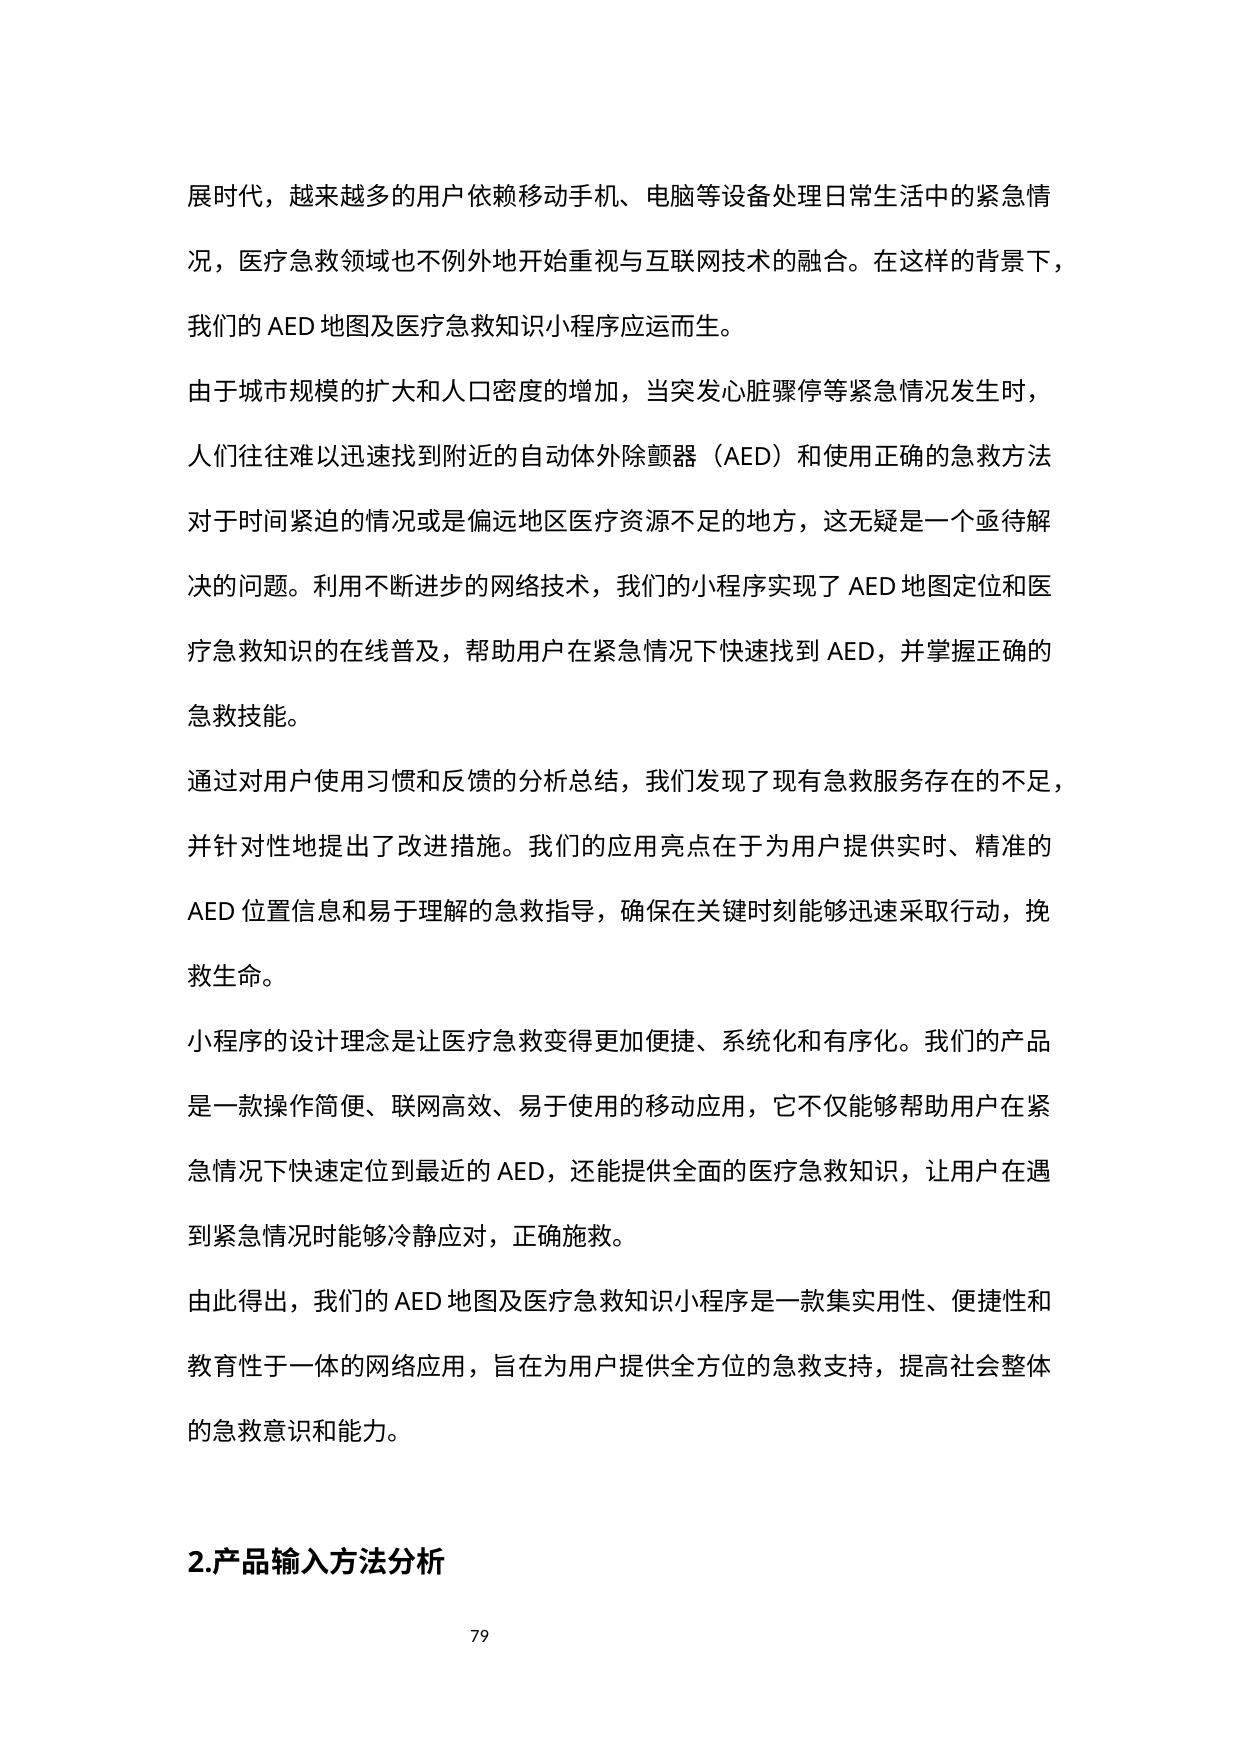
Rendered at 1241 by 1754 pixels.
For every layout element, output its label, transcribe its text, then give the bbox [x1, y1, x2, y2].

text 2.产品输入方法分析 [187, 1527, 1053, 1592]
text 由于城市规模的扩大和人口密度的增加，当突发心脏骤停等紧急情况发生时，人们往往难以迅速找到附近的自动体外除颤器（AED）和使用正确的急救方法。对于时间紧迫的情况或是偏远地区医疗资源不足的地方，这无疑是一个亟待解决的问题。利用不断进步的网络技术，我们的小程序实现了AED地图定位和医疗急救知识的在线普及，帮助用户在紧急情况下快速找到AED，并掌握正确的急救技能。 [187, 357, 1053, 747]
text 小程序的设计理念是让医疗急救变得更加便捷、系统化和有序化。我们的产品是一款操作简便、联网高效、易于使用的移动应用，它不仅能够帮助用户在紧急情况下快速定位到最近的AED，还能提供全面的医疗急救知识，让用户在遇到紧急情况时能够冷静应对，正确施救。 [187, 1007, 1053, 1267]
text 通过对用户使用习惯和反馈的分析总结，我们发现了现有急救服务存在的不足，并针对性地提出了改进措施。我们的应用亮点在于为用户提供实时、精准的AED位置信息和易于理解的急救指导，确保在关键时刻能够迅速采取行动，挽救生命。 [187, 747, 1053, 1007]
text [187, 162, 1053, 357]
text 由此得出，我们的AED地图及医疗急救知识小程序是一款集实用性、便捷性和教育性于一体的网络应用，旨在为用户提供全方位的急救支持，提高社会整体的急救意识和能力。 [187, 1267, 1053, 1462]
